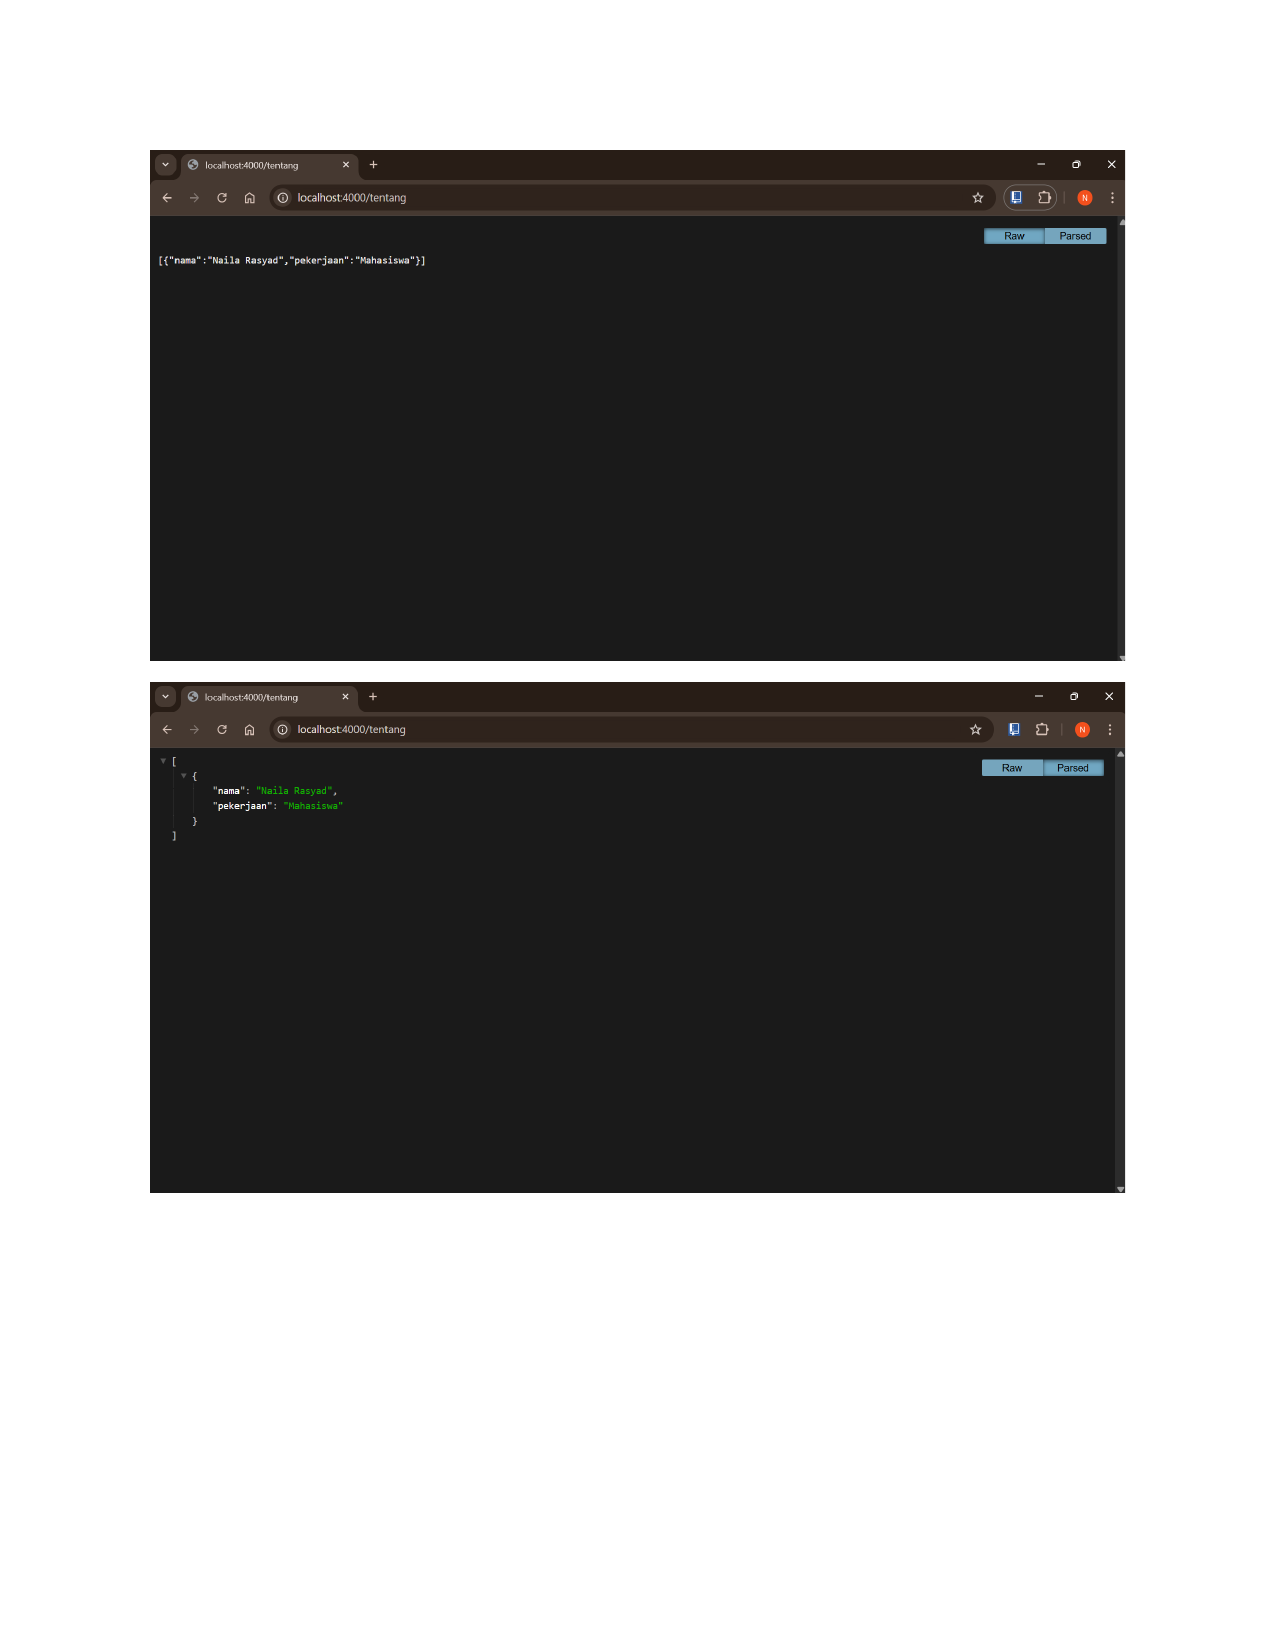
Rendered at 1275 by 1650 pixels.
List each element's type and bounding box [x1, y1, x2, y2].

picture [150, 150, 1125, 661]
picture [150, 682, 1125, 1193]
